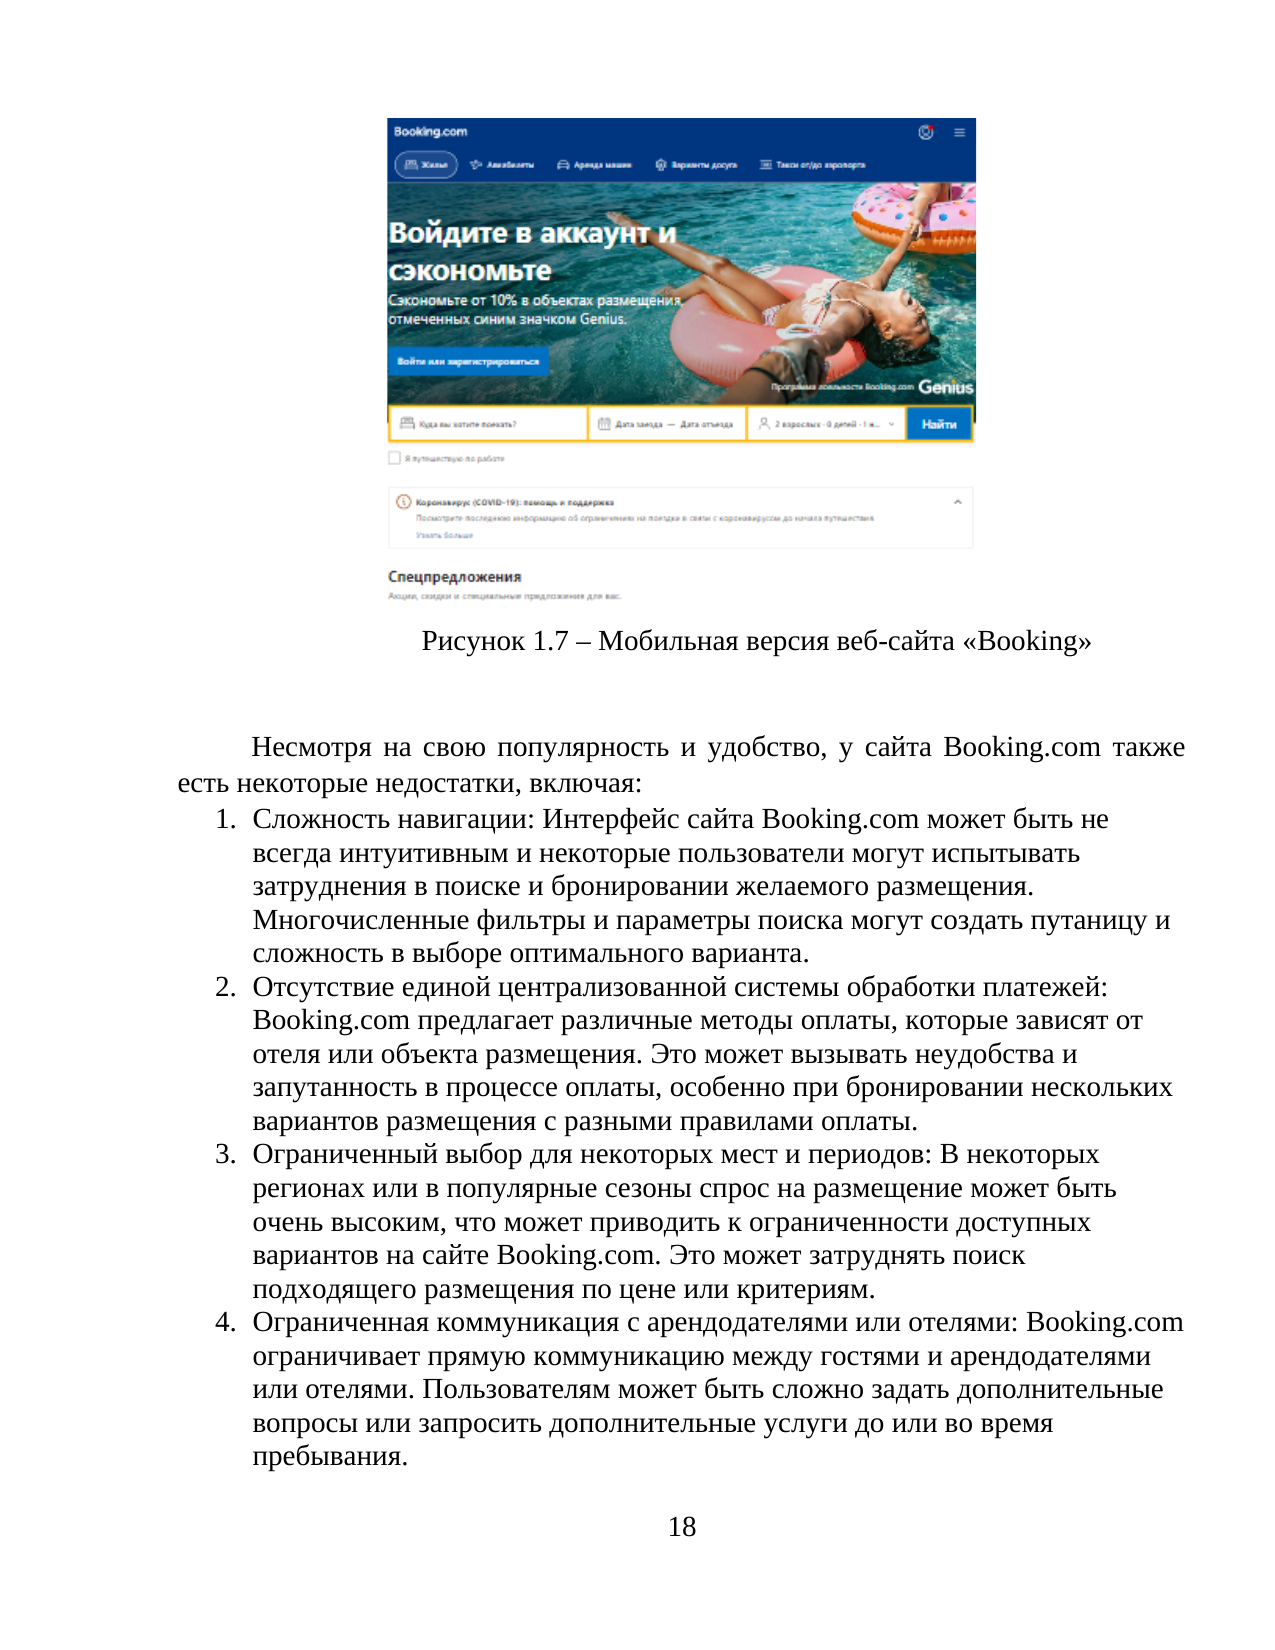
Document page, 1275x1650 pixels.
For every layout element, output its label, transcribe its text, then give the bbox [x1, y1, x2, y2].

picture [387, 118, 977, 604]
list Ограниченный выбор для некоторых мест и периодов: В некоторых регионах или в популярные сезоны спрос на размещение может быть очень высоким, что может приводить к ограниченности доступных вариантов на сайте Booking.com. Это может затруднять поиск подходящего размещения по цене или критериям. [215, 1137, 1186, 1304]
list Отсутствие единой централизованной системы обработки платежей: Booking.com предлагает различные методы оплаты, которые зависят от отеля или объекта размещения. Это может вызывать неудобства и запутанность в процессе оплаты, особенно при бронировании нескольких вариантов размещения с разными правилами оплаты. [215, 969, 1186, 1137]
list Сложность навигации: Интерфейс сайта Booking.com может быть не всегда интуитивным и некоторые пользователи могут испытывать затруднения в поиске и бронировании желаемого размещения. Многочисленные фильтры и параметры поиска могут создать путаницу и сложность в выборе оптимального варианта. [215, 801, 1186, 969]
text Рисунок 1.7 – Мобильная версия веб-сайта «Booking» [327, 623, 1186, 657]
text Несмотря на свою популярность и удобство, у сайта Booking.com также есть некоторые недостатки, включая: [177, 729, 1186, 799]
list Ограниченная коммуникация с арендодателями или отелями: Booking.com ограничивает прямую коммуникацию между гостями и арендодателями или отелями. Пользователям может быть сложно задать дополнительные вопросы или запросить дополнительные услуги до или во время пребывания. [215, 1304, 1186, 1472]
